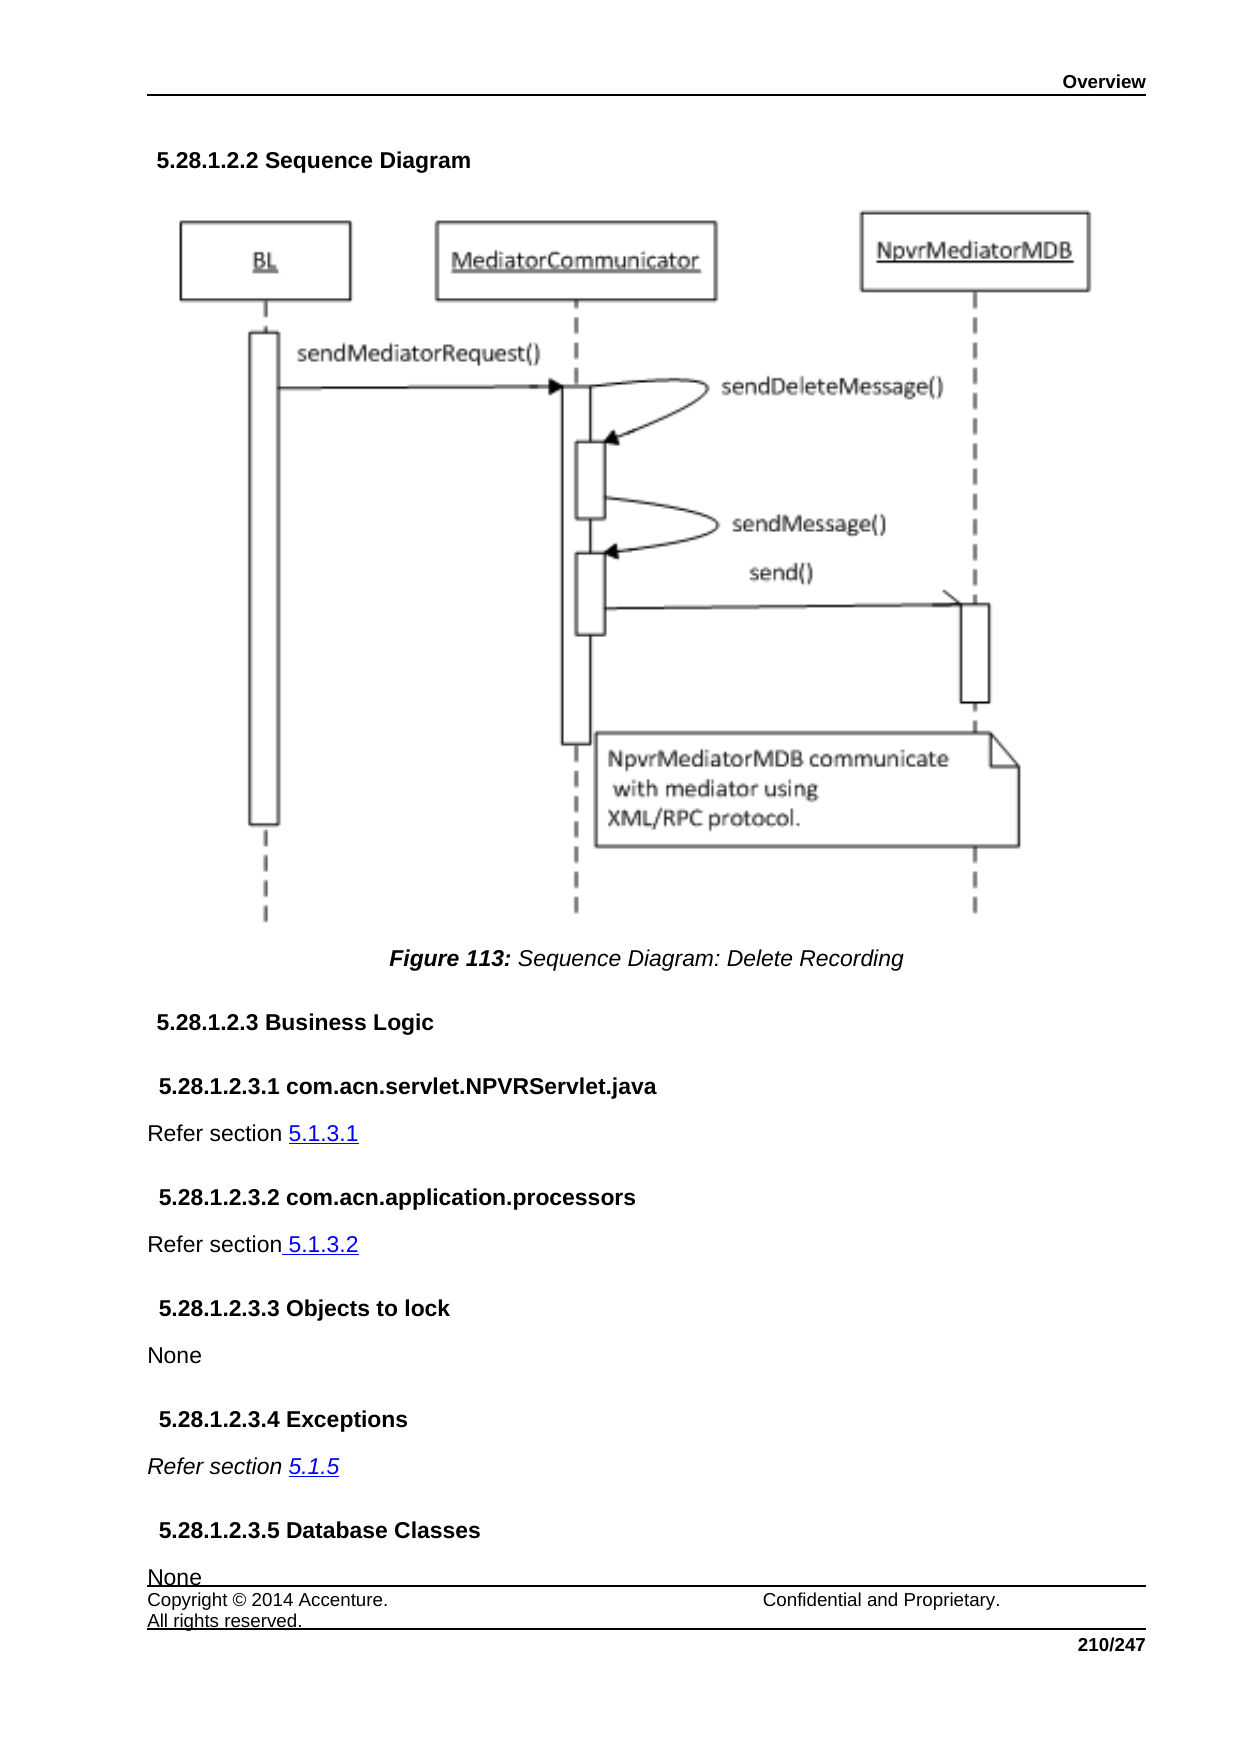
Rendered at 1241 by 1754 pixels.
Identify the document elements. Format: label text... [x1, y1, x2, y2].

text None [147, 1342, 1146, 1368]
text None [147, 1564, 1146, 1590]
text Refer section 5.1.3.2 [147, 1231, 1146, 1257]
picture [147, 194, 1130, 933]
text Figure 113: Sequence Diagram: Delete Recording [147, 945, 1146, 971]
subtitle Exceptions [158, 1406, 1146, 1432]
subtitle com.acn.servlet.NPVRServlet.java [158, 1073, 1146, 1099]
subtitle Database Classes [158, 1517, 1146, 1543]
subtitle Objects to lock [158, 1295, 1146, 1321]
subtitle Sequence Diagram [156, 147, 1146, 173]
text Refer section 5.1.5 [147, 1453, 1146, 1479]
subtitle com.acn.application.processors [158, 1184, 1146, 1210]
text Refer section 5.1.3.1 [147, 1120, 1146, 1146]
subtitle Business Logic [156, 1009, 1146, 1035]
